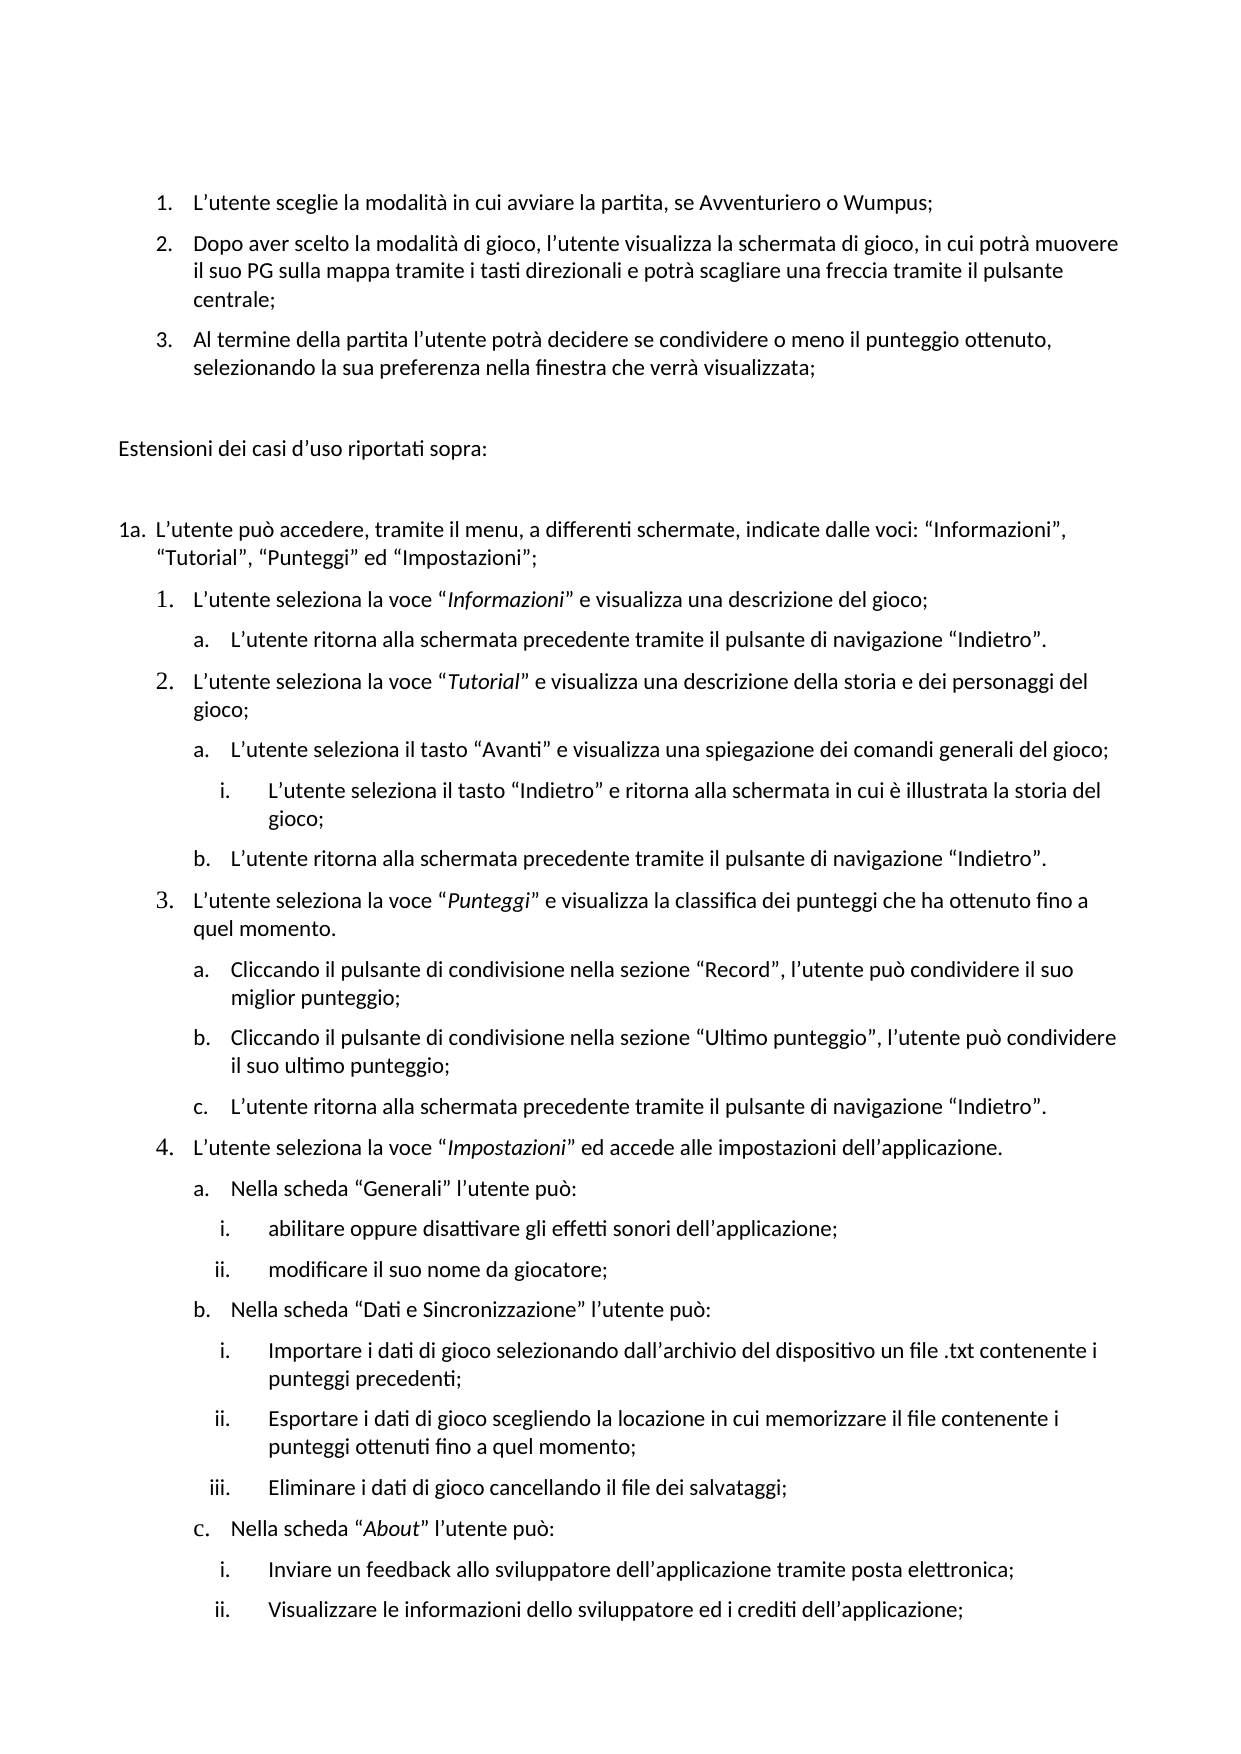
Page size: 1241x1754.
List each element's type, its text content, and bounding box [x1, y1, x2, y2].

list Nella scheda “About” l’utente può: [193, 1513, 1122, 1543]
list L’utente sceglie la modalità in cui avviare la partita, se Avventuriero o Wumpus; [156, 188, 1122, 216]
list Importare i dati di gioco selezionando dall’archivio del dispositivo un file .txt contenente i punteggi precedenti; [231, 1336, 1122, 1392]
list Nella scheda “Generali” l’utente può: [193, 1174, 1122, 1202]
list L’utente ritorna alla schermata precedente tramite il pulsante di navigazione “Indietro”. [193, 625, 1122, 653]
list L’utente seleziona la voce “Impostazioni” ed accede alle impostazioni dell’applicazione. [156, 1132, 1122, 1161]
list L’utente può accedere, tramite il menu, a differenti schermate, indicate dalle voci: “Informazioni”, “Tutorial”, “Punteggi” ed “Impostazioni”; [118, 515, 1122, 571]
list Nella scheda “Dati e Sincronizzazione” l’utente può: [193, 1295, 1122, 1323]
list L’utente seleziona la voce “Tutorial” e visualizza una descrizione della storia e dei personaggi del gioco; [156, 666, 1122, 723]
list Cliccando il pulsante di condivisione nella sezione “Ultimo punteggio”, l’utente può condividere il suo ultimo punteggio; [193, 1023, 1122, 1079]
list Al termine della partita l’utente potrà decidere se condividere o meno il punteggio ottenuto, selezionando la sua preferenza nella finestra che verrà visualizzata; [156, 325, 1122, 381]
list Visualizzare le informazioni dello sviluppatore ed i crediti dell’applicazione; [231, 1596, 1122, 1624]
list Cliccando il pulsante di condivisione nella sezione “Record”, l’utente può condividere il suo miglior punteggio; [193, 955, 1122, 1011]
list L’utente seleziona il tasto “Avanti” e visualizza una spiegazione dei comandi generali del gioco; [193, 736, 1122, 763]
list modificare il suo nome da giocatore; [231, 1255, 1122, 1283]
list L’utente seleziona il tasto “Indietro” e ritorna alla schermata in cui è illustrata la storia del gioco; [231, 776, 1122, 832]
list L’utente seleziona la voce “Punteggi” e visualizza la classifica dei punteggi che ha ottenuto fino a quel momento. [156, 885, 1122, 942]
list L’utente seleziona la voce “Informazioni” e visualizza una descrizione del gioco; [156, 584, 1122, 613]
text Estensioni dei casi d’uso riportati sopra: [118, 434, 1122, 462]
list Esportare i dati di gioco scegliendo la locazione in cui memorizzare il file contenente i punteggi ottenuti fino a quel momento; [231, 1404, 1122, 1461]
list Inviare un feedback allo sviluppatore dell’applicazione tramite posta elettronica; [231, 1555, 1122, 1583]
list Dopo aver scelto la modalità di gioco, l’utente visualizza la schermata di gioco, in cui potrà muovere il suo PG sulla mappa tramite i tasti direzionali e potrà scagliare una freccia tramite il pulsante centrale; [156, 229, 1122, 313]
list L’utente ritorna alla schermata precedente tramite il pulsante di navigazione “Indietro”. [193, 844, 1122, 873]
list abilitare oppure disattivare gli effetti sonori dell’applicazione; [231, 1214, 1122, 1242]
list L’utente ritorna alla schermata precedente tramite il pulsante di navigazione “Indietro”. [193, 1092, 1122, 1120]
list Eliminare i dati di gioco cancellando il file dei salvataggi; [231, 1473, 1122, 1501]
